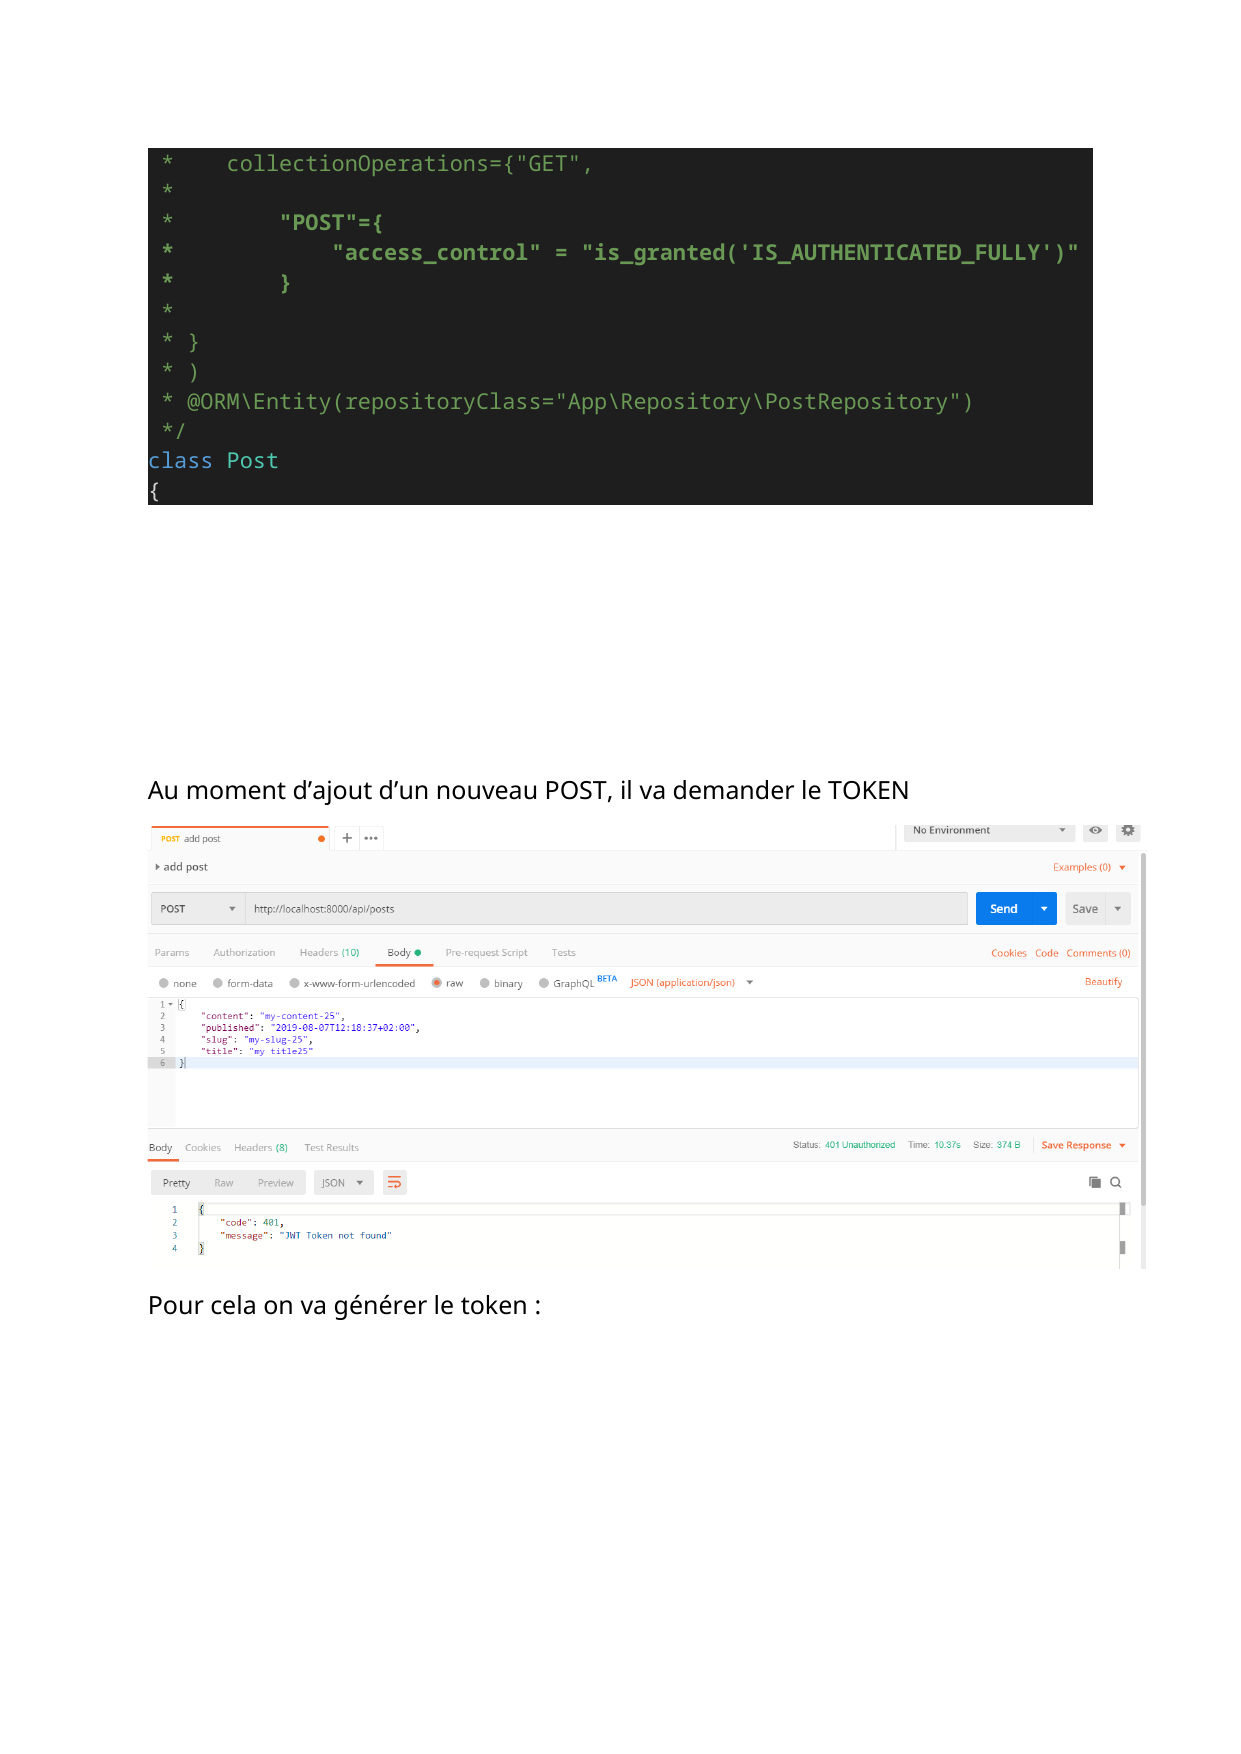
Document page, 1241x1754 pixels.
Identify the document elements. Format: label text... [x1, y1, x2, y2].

text { [148, 475, 1093, 505]
text * "POST"={ [148, 207, 1093, 237]
text */ [148, 416, 1093, 446]
picture [147, 825, 1148, 1269]
text * ) [148, 356, 1093, 386]
text * } [148, 267, 1093, 297]
text Au moment d’ajout d’un nouveau POST, il va demander le TOKEN [148, 772, 1093, 806]
text * "access_control" = "is_granted('IS_AUTHENTICATED_FULLY')" [148, 237, 1093, 267]
text * } [148, 326, 1093, 356]
text class Post [148, 446, 1093, 475]
text * @ORM\Entity(repositoryClass="App\Repository\PostRepository") [148, 386, 1093, 416]
text * collectionOperations={"GET", [148, 148, 1093, 177]
text * [148, 177, 1093, 207]
text * [148, 297, 1093, 326]
text Pour cela on va générer le token : [148, 1288, 1093, 1322]
